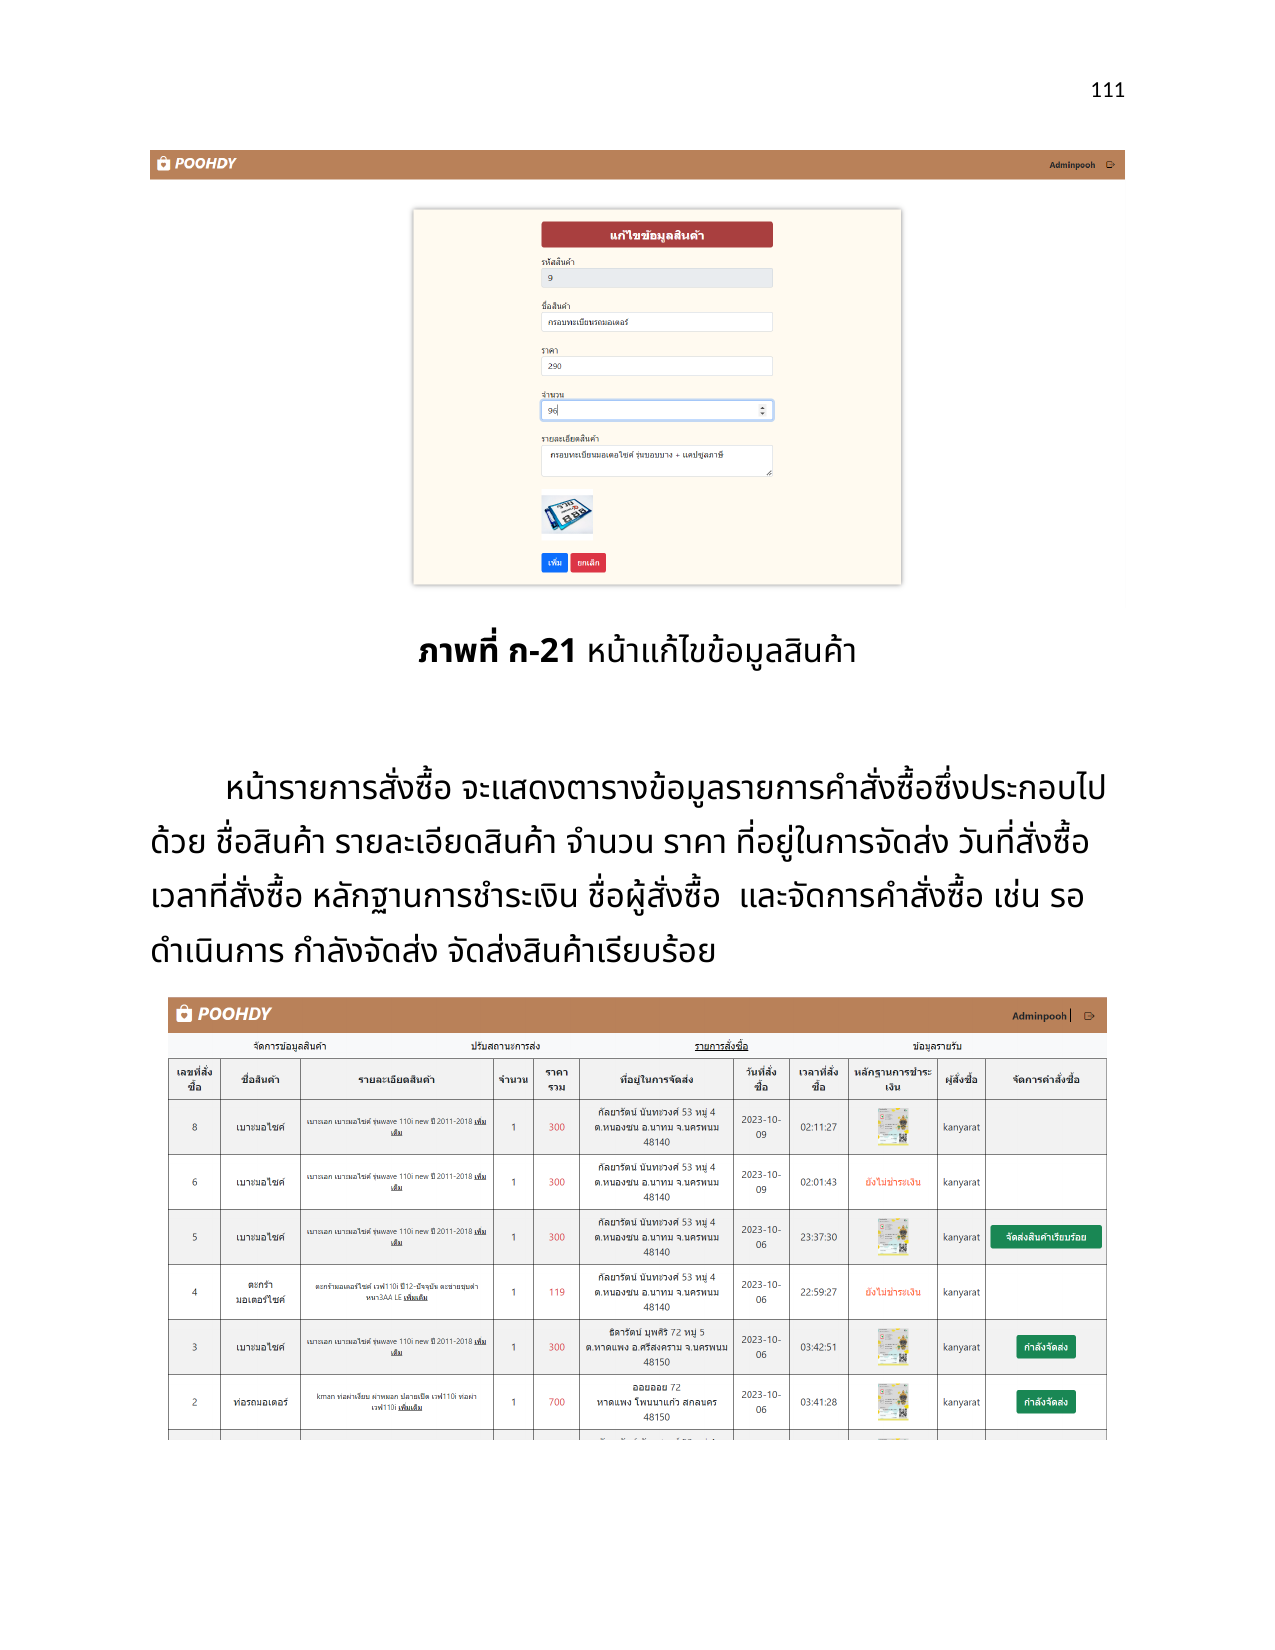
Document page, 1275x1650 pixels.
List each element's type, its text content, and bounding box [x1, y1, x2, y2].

text ภาพที่ ก-21 หน้าแก้ไขข้อมูลสินค้า [150, 627, 1125, 677]
text หน้ารายการสั่งซื้อ จะแสดงตารางข้อมูลรายการคำสั่งซื้อซึ่งประกอบไปด้วย ชื่อสินค้า รายละเอียดสินค้า จำนวน ราคา ที่อยู่ในการจัดส่ง วันที่สั่งซื้อ เวลาที่สั่งซื้อ หลักฐานการชำระเงิน ชื่อผู้สั่งซื้อ และจัดการคำสั่งซื้อ เช่น รอดำเนินการ กำลังจัดส่ง จัดส่งสินค้าเรียบร้อย [150, 764, 1125, 977]
picture [168, 997, 1107, 1440]
picture [150, 150, 1125, 608]
